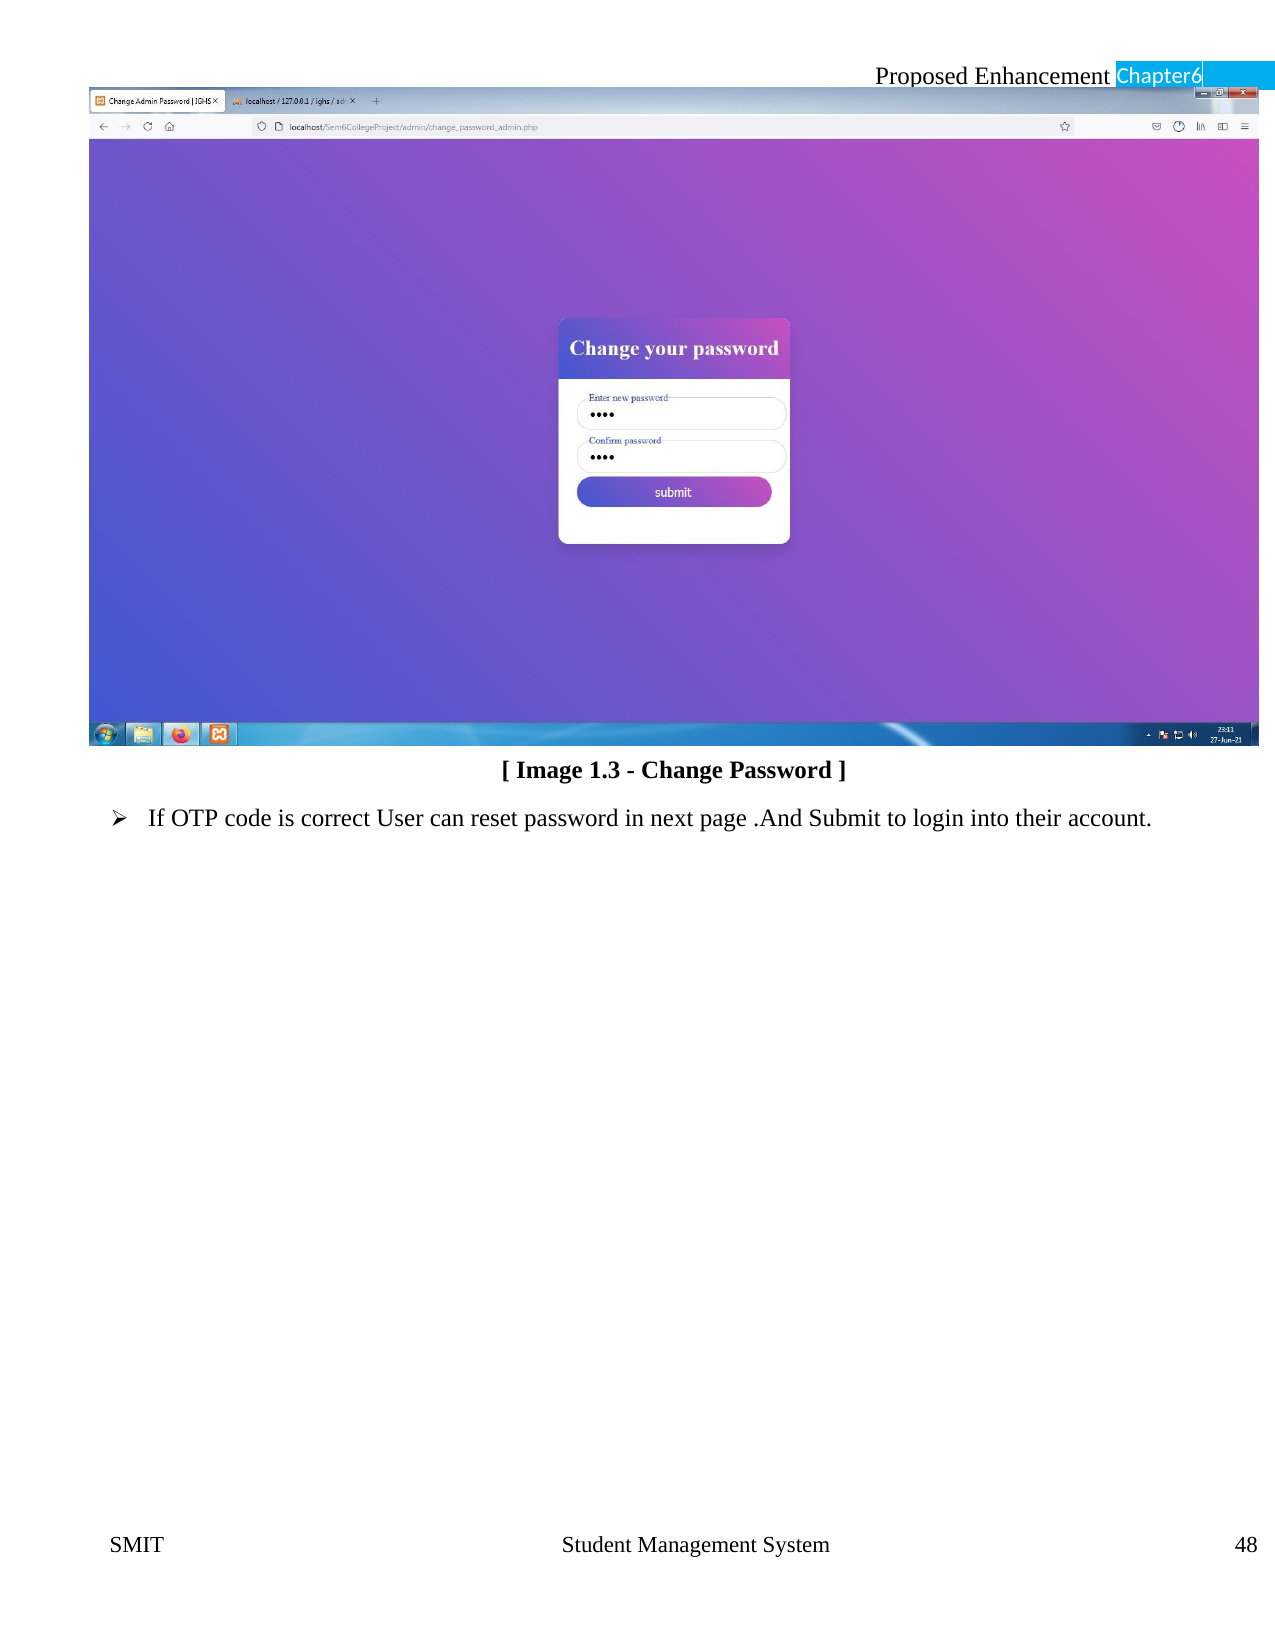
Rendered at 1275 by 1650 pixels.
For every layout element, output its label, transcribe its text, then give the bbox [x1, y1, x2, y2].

list If OTP code is correct User can reset password in next page .And Submit to login into their account. [110, 803, 1200, 831]
text [ Image 1.3 - Change Password ] [148, 755, 1200, 784]
picture [89, 87, 1259, 746]
